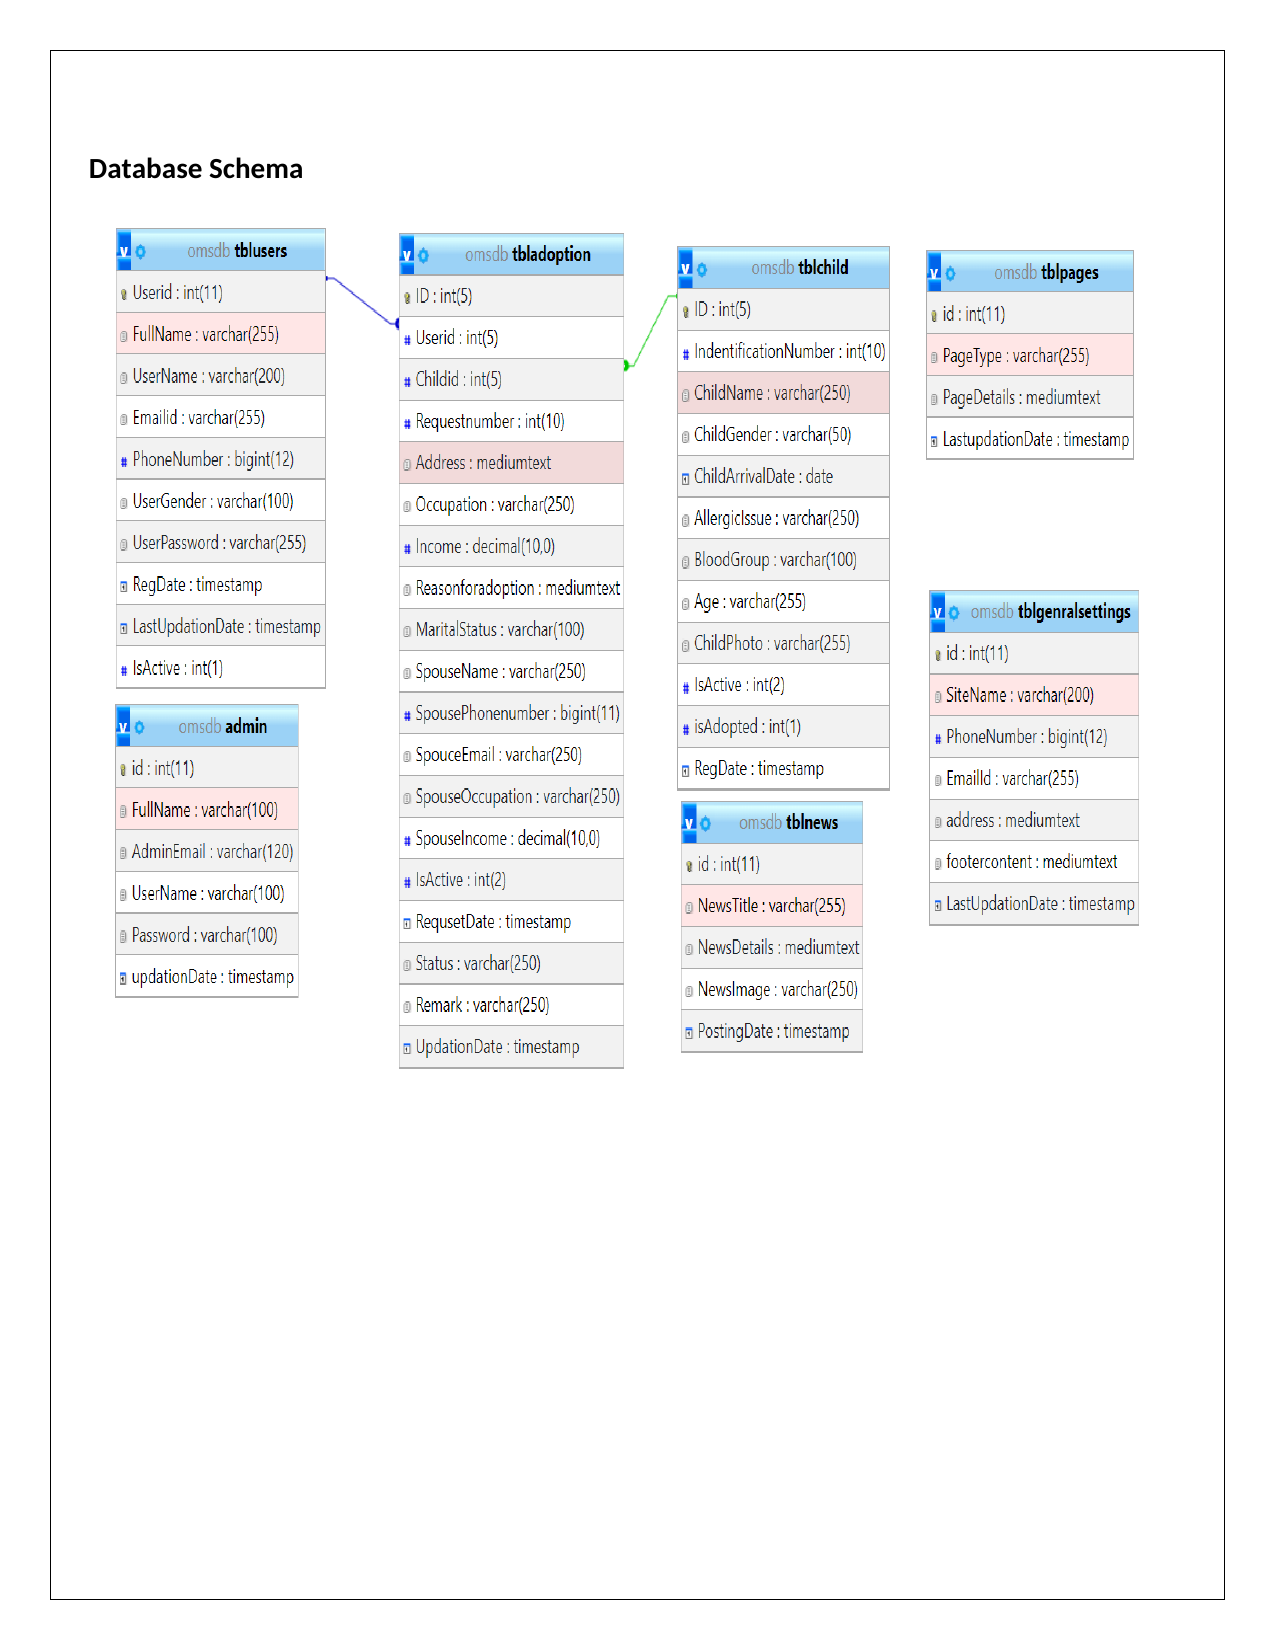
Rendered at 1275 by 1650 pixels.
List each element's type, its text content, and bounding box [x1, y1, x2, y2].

text Database Schema [89, 150, 1196, 186]
picture [88, 214, 1196, 1073]
